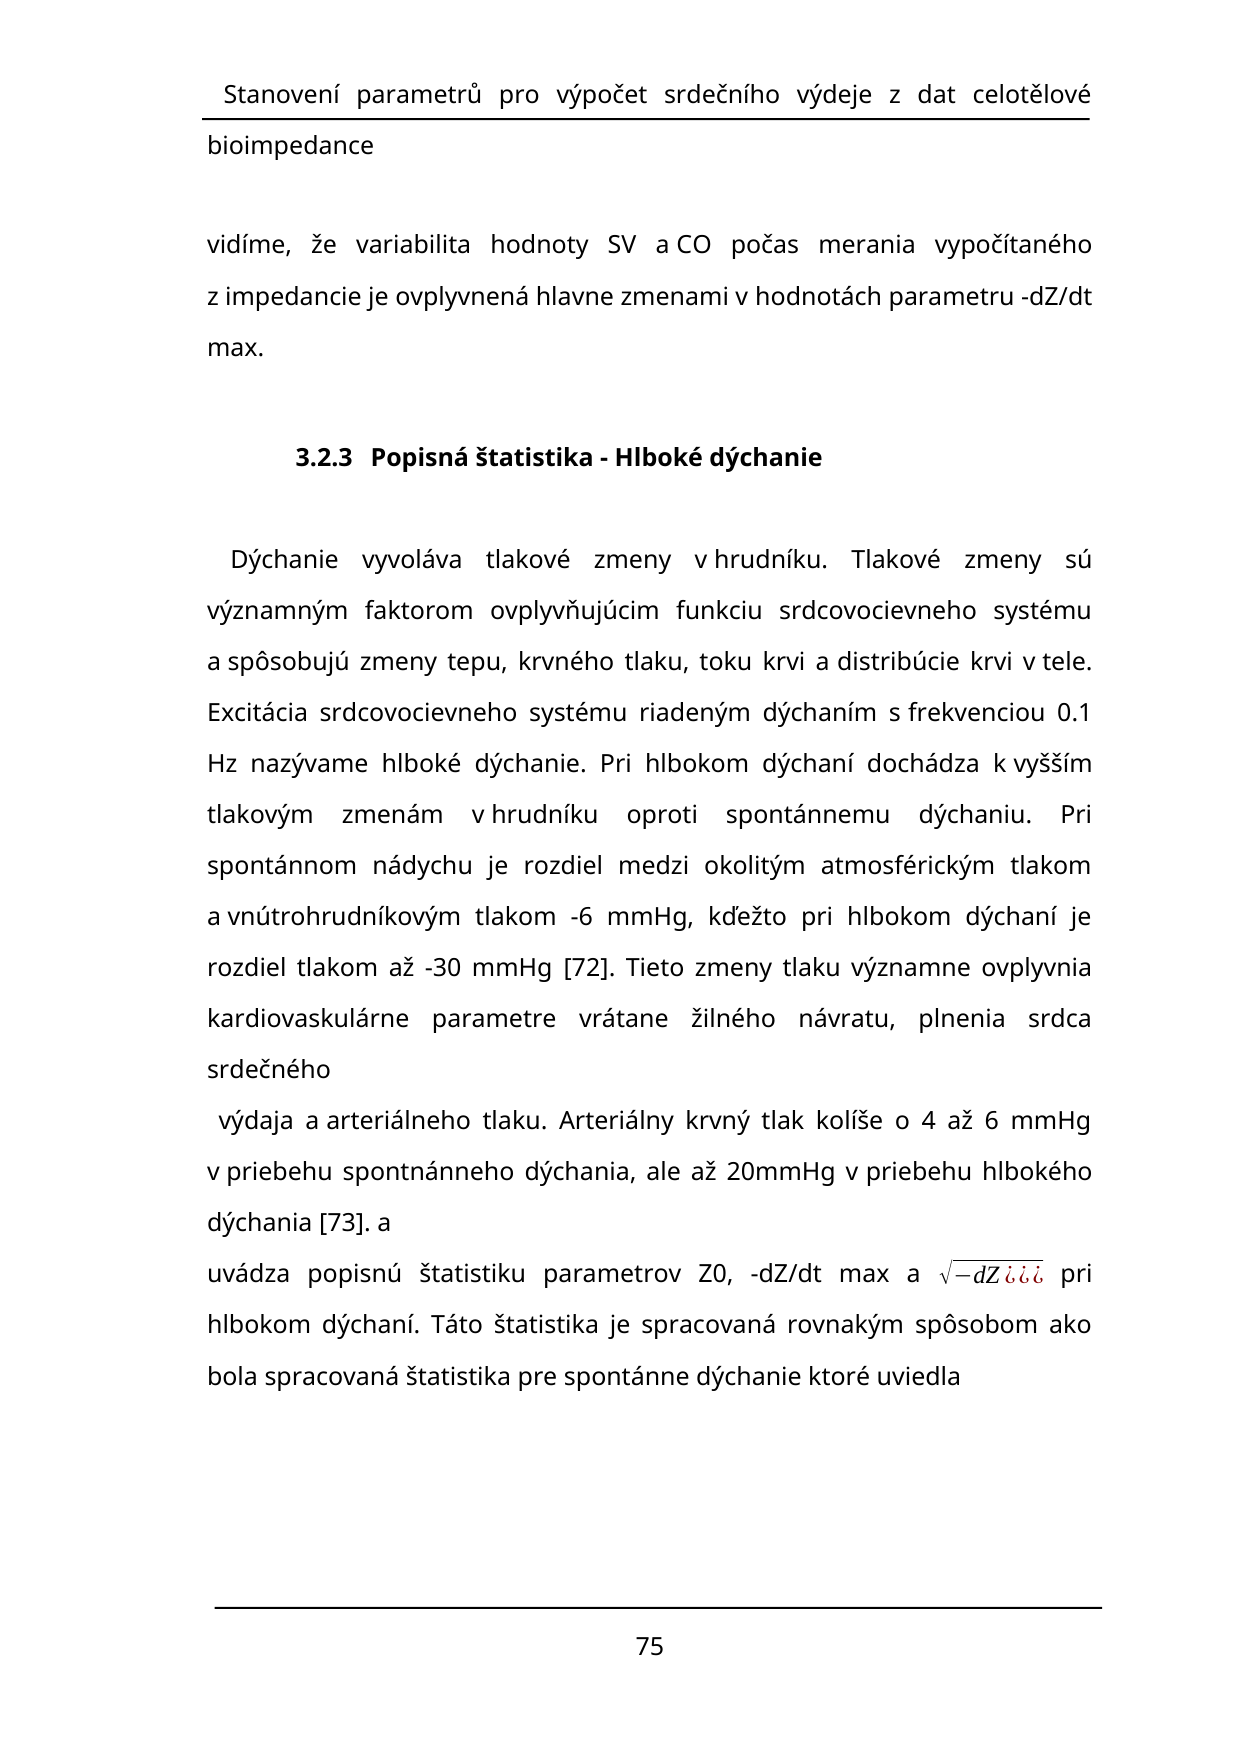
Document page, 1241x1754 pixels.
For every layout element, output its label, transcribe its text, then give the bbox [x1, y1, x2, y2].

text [207, 227, 1092, 363]
text výdaja a arteriálneho tlaku. Arteriálny krvný tlak kolíše o 4 až 6 mmHg v priebehu spontnánneho dýchania, ale až 20mmHg v priebehu hlbokého dýchania [73]. a [207, 1103, 1092, 1239]
text Dýchanie vyvoláva tlakové zmeny v hrudníku. Tlakové zmeny sú významným faktorom ovplyvňujúcim funkciu srdcovocievneho systému a spôsobujú zmeny tepu, krvného tlaku, toku krvi a distribúcie krvi v tele. Excitácia srdcovocievneho systému riadeným dýchaním s frekvenciou 0.1 Hz nazývame hlboké dýchanie. Pri hlbokom dýchaní dochádza k vyšším tlakovým zmenám v hrudníku oproti spontánnemu dýchaniu. Pri spontánnom nádychu je rozdiel medzi okolitým atmosférickým tlakom a vnútrohrudníkovým tlakom -6 mmHg, kďežto pri hlbokom dýchaní je rozdiel tlakom až -30 mmHg [72]. Tieto zmeny tlaku významne ovplyvnia kardiovaskulárne parametre vrátane žilného návratu, plnenia srdca srdečného [207, 541, 1092, 1086]
subtitle Popisná štatistika - Hlboké dýchanie [295, 439, 1092, 473]
text uvádza popisnú štatistiku parametrov Z0, -dZ/dt max a pri hlbokom dýchaní. Táto štatistika je spracovaná rovnakým spôsobom ako bola spracovaná štatistika pre spontánne dýchanie ktoré uviedla [207, 1256, 1092, 1392]
